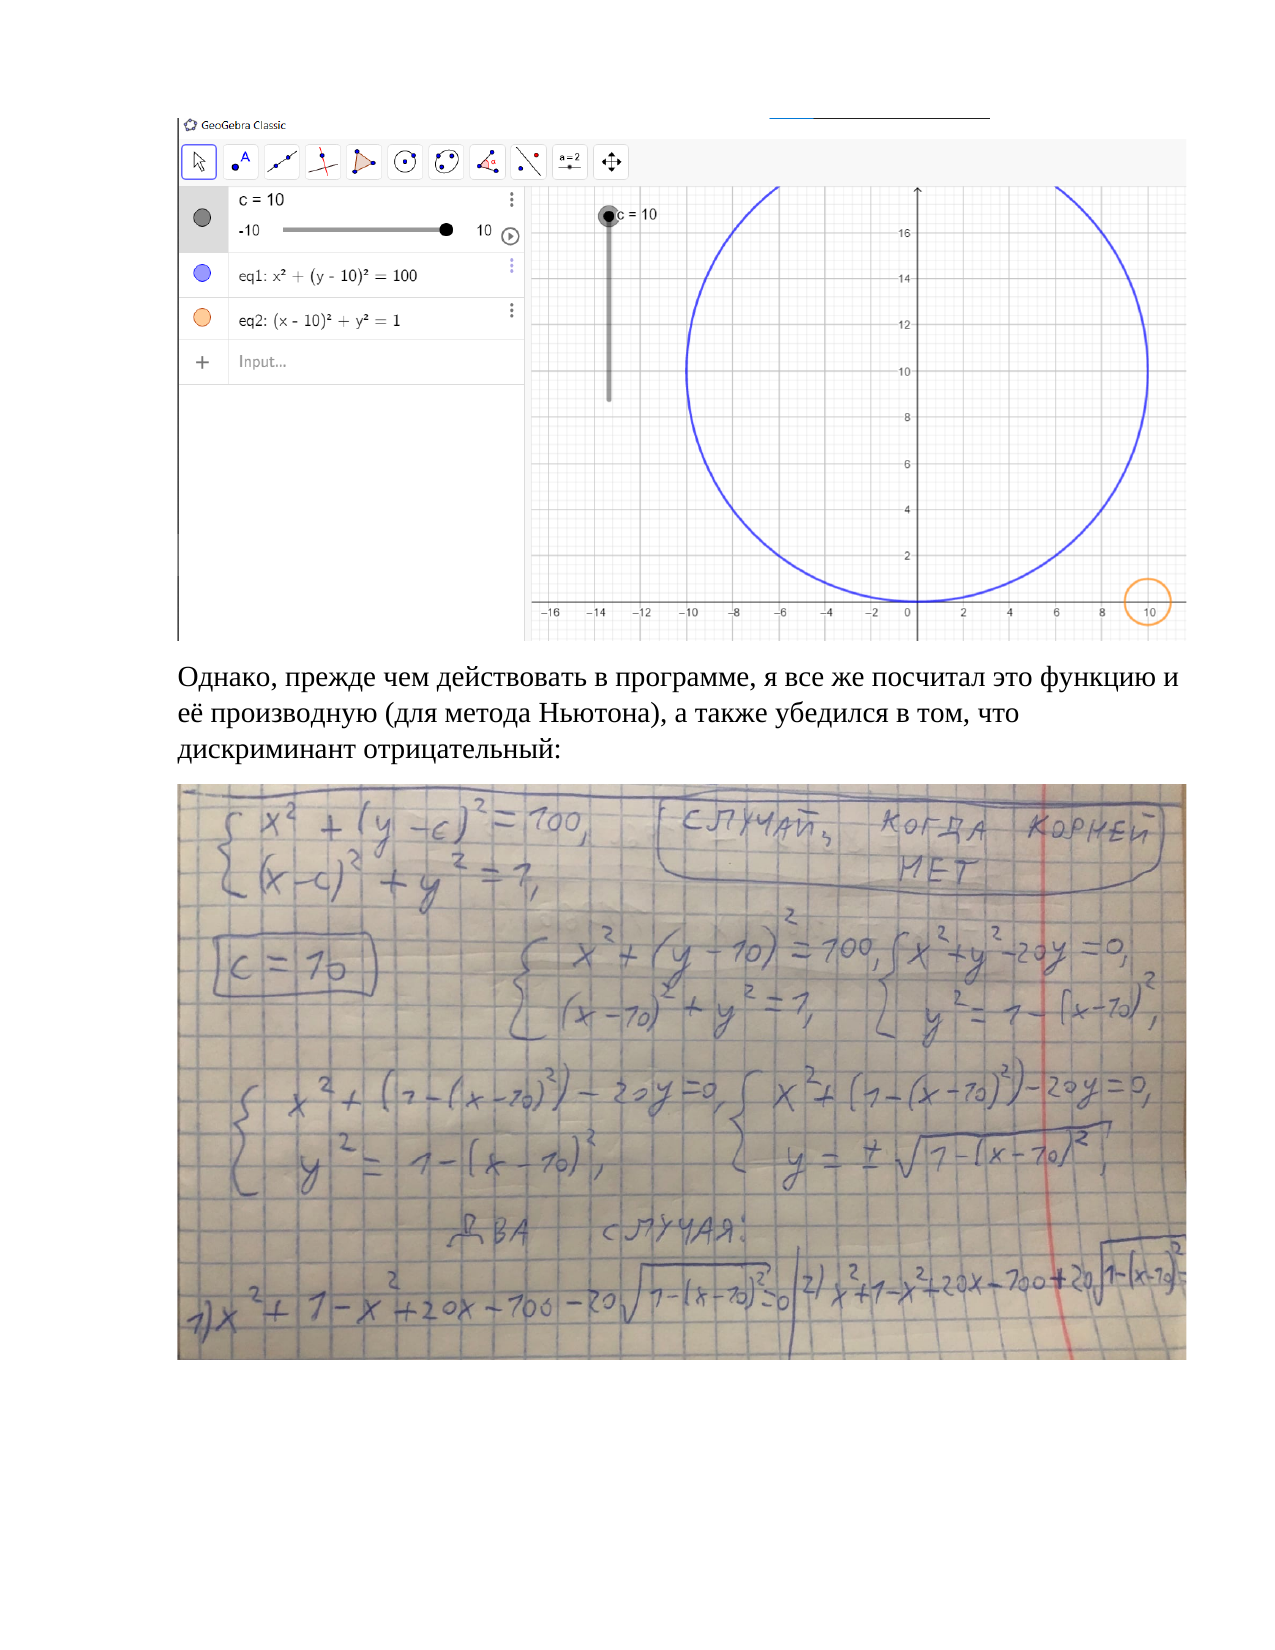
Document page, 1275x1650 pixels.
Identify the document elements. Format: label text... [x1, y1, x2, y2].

text Однако, прежде чем действовать в программе, я все же посчитал это функцию и её производную (для метода Ньютона), а также убедился в том, что дискриминант отрицательный: [177, 659, 1186, 765]
picture [177, 118, 1187, 641]
picture [177, 784, 1187, 1360]
